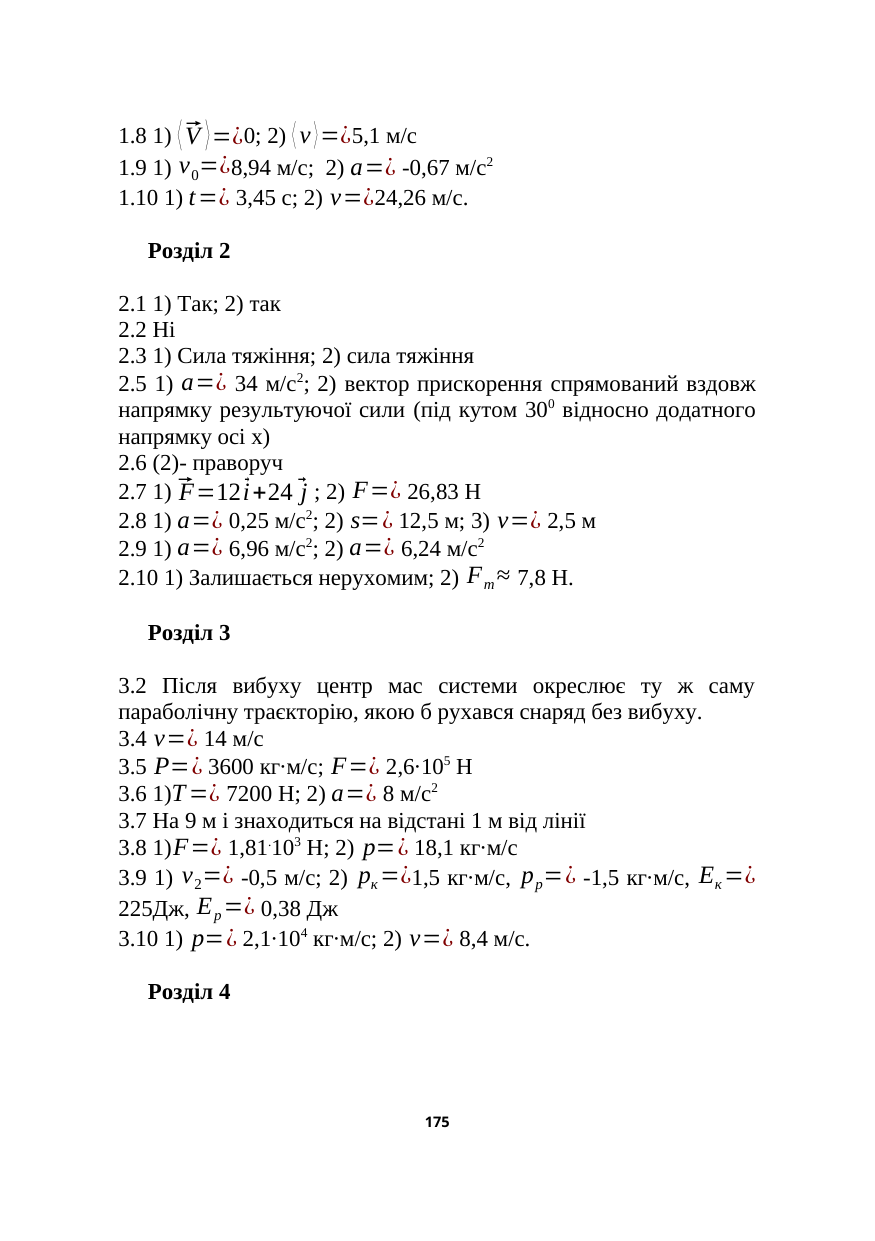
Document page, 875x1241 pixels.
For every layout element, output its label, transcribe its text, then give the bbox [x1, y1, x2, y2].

text 2.7 1) ; 2) 26,83 Н [118, 476, 756, 506]
text 2.8 1) 0,25 м/с2; 2) 12,5 м; 3) 2,5 м [118, 506, 756, 534]
text 3.6 1) 7200 Н; 2) 8 м/с2 [118, 780, 756, 807]
text 3.4 14 м/с [118, 725, 756, 752]
text 1.9 1) 8,94 м/с; 2) -0,67 м/с2 [118, 152, 756, 183]
text 3.2 Після вибуху центр мас системи окреслює ту ж саму параболічну траєкторію, якою б рухався снаряд без вибуху. [118, 672, 756, 725]
text Розділ 2 [118, 237, 756, 263]
text 2.1 1) Так; 2) так [118, 290, 756, 316]
text 1.10 1) 3,45 с; 2) 24,26 м/с. [118, 183, 756, 211]
text 2.10 1) Залишається нерухомим; 2) 7,8 Н. [118, 562, 756, 593]
text Розділ 4 [118, 978, 756, 1004]
text 3.8 1) 1,81.103 Н; 2) 18,1 кг·м/с [118, 834, 756, 861]
text 2.6 (2)- праворуч [118, 449, 756, 476]
text 3.10 1) 2,1·104 кг·м/с; 2) 8,4 м/с. [118, 924, 756, 952]
text 3.7 На 9 м і знаходиться на відстані 1 м від лінії [118, 807, 756, 834]
text 3.9 1) -0,5 м/с; 2) 1,5 кг·м/с, -1,5 кг·м/с, 225Дж, 0,38 Дж [118, 861, 756, 924]
text 3.5 3600 кг·м/с; 2,6·105 Н [118, 752, 756, 780]
text 2.3 1) Сила тяжіння; 2) сила тяжіння [118, 343, 756, 369]
text 2.5 1) 34 м/с2; 2) вектор прискорення спрямований вздовж напрямку результуючої сили (під кутом 300 відносно додатного напрямку осі х) [118, 369, 756, 449]
text 1.8 1) 0; 2) 5,1 м/с [118, 118, 756, 152]
text Розділ 3 [118, 619, 756, 646]
text 2.9 1) 6,96 м/с2; 2) 6,24 м/с2 [118, 534, 756, 562]
text 2.2 Ні [118, 316, 756, 343]
